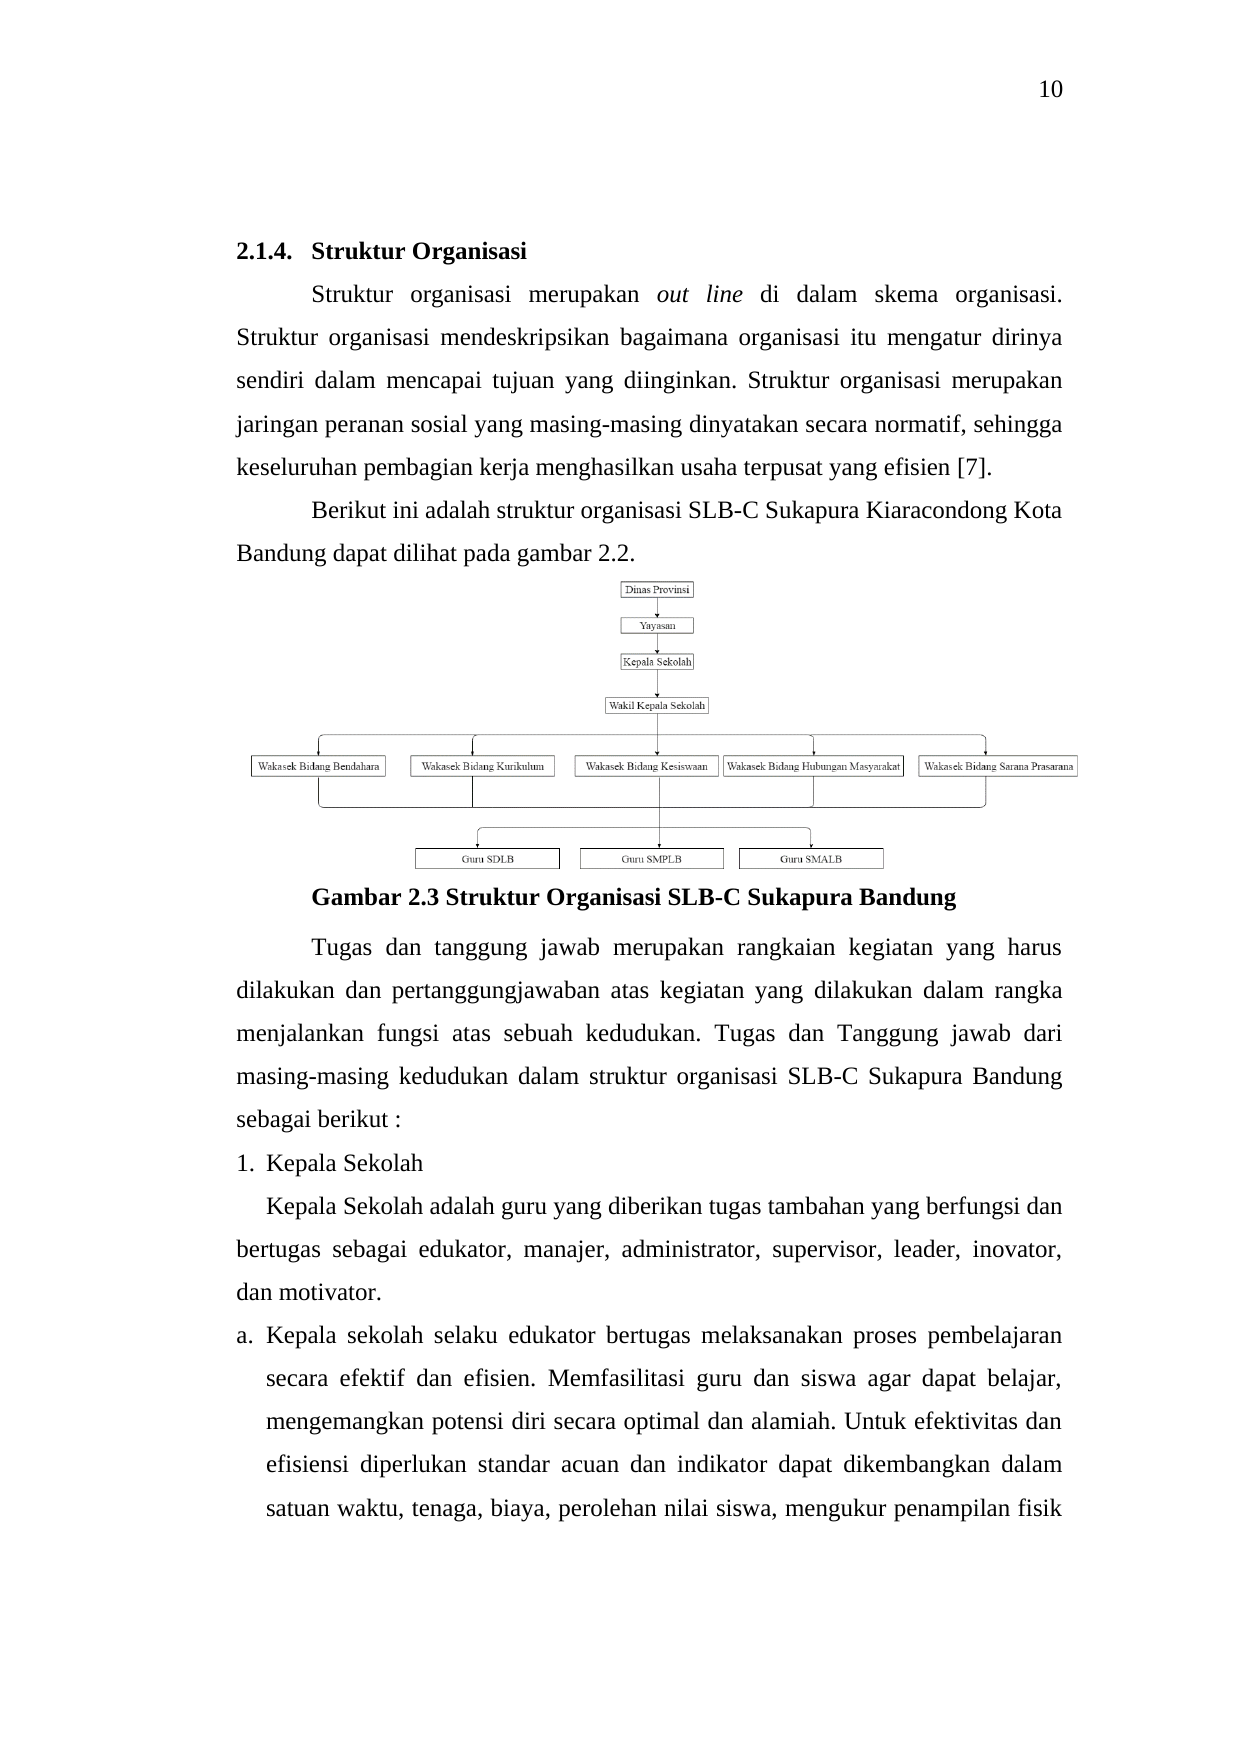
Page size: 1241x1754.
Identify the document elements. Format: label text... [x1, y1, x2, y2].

list Kepala Sekolah [236, 1148, 1063, 1176]
text Berikut ini adalah struktur organisasi SLB-C Sukapura Kiaracondong Kota Bandung dapat dilihat pada gambar 2.2. [236, 495, 1063, 567]
text Struktur organisasi merupakan out line di dalam skema organisasi. Struktur organisasi mendeskripsikan bagaimana organisasi itu mengatur dirinya sendiri dalam mencapai tujuan yang diinginkan. Struktur organisasi merupakan jaringan peranan sosial yang masing-masing dinyatakan secara normatif, sehingga keseluruhan pembagian kerja menghasilkan usaha terpusat yang efisien . [236, 279, 1063, 481]
list Kepala Sekolah adalah guru yang diberikan tugas tambahan yang berfungsi dan bertugas sebagai edukator, manajer, administrator, supervisor, leader, inovator, dan motivator. [236, 1191, 1063, 1306]
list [236, 1320, 1063, 1521]
text Tugas dan tanggung jawab merupakan rangkaian kegiatan yang harus dilakukan dan pertanggungjawaban atas kegiatan yang dilakukan dalam rangka menjalankan fungsi atas sebuah kedudukan. Tugas dan Tanggung jawab dari masing-masing kedudukan dalam struktur organisasi SLB-C Sukapura Bandung sebagai berikut : [236, 932, 1063, 1133]
picture [251, 581, 1078, 869]
subtitle Struktur Organisasi [236, 236, 1063, 265]
